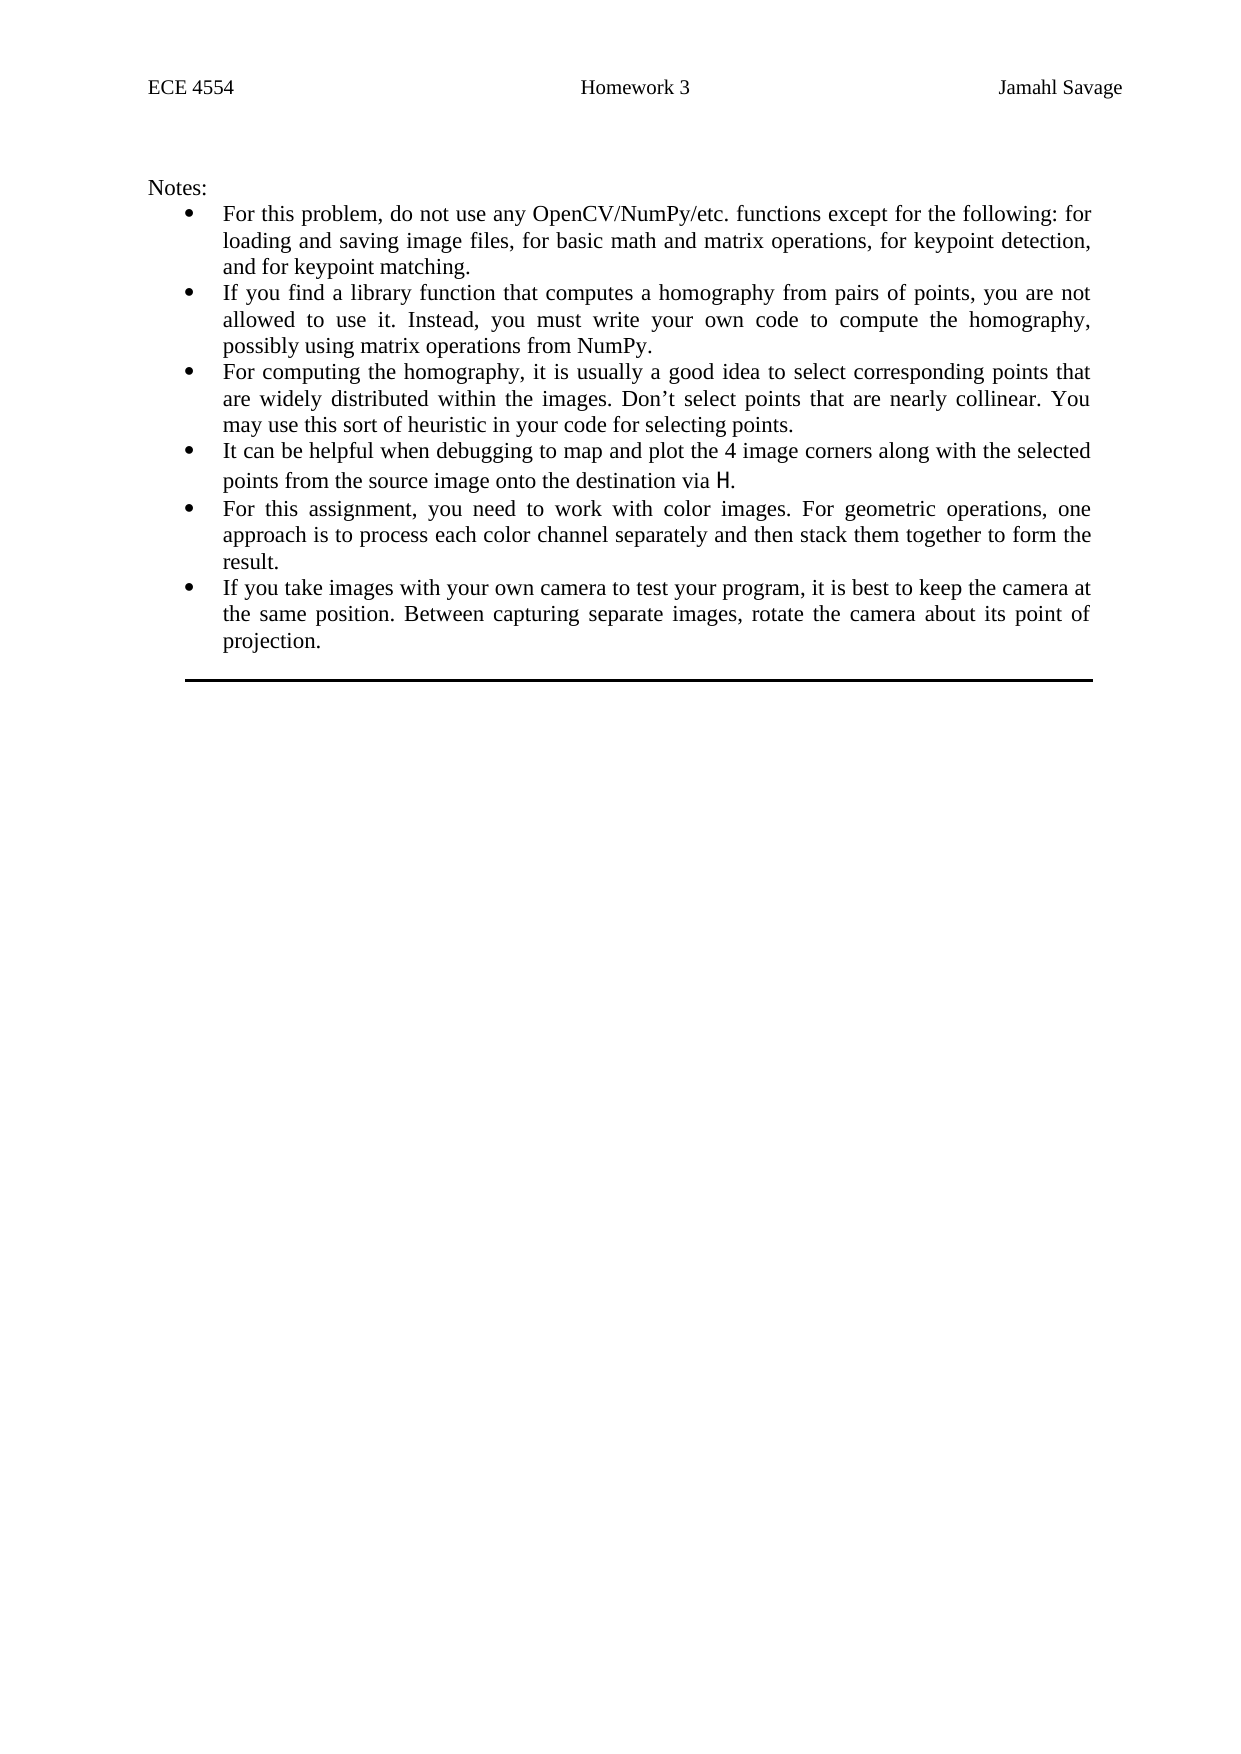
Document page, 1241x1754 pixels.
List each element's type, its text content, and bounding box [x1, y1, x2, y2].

list For this problem, do not use any OpenCV/NumPy/etc. functions except for the following: for loading and saving image files, for basic math and matrix operations, for keypoint detection, and for keypoint matching. [185, 200, 1093, 279]
list For computing the homography, it is usually a good idea to select corresponding points that are widely distributed within the images. Don’t select points that are nearly collinear. You may use this sort of heuristic in your code for selecting points. [185, 358, 1093, 437]
list If you take images with your own camera to test your program, it is best to keep the camera at the same position. Between capturing separate images, rotate the camera about its point of projection. [185, 574, 1093, 653]
text Notes: [148, 174, 1093, 200]
list If you find a library function that computes a homography from pairs of points, you are not allowed to use it. Instead, you must write your own code to compute the homography, possibly using matrix operations from NumPy. [185, 279, 1093, 358]
list It can be helpful when debugging to map and plot the 4 image corners along with the selected points from the source image onto the destination via H. [185, 437, 1093, 495]
list For this assignment, you need to work with color images. For geometric operations, one approach is to process each color channel separately and then stack them together to form the result. [185, 495, 1093, 574]
